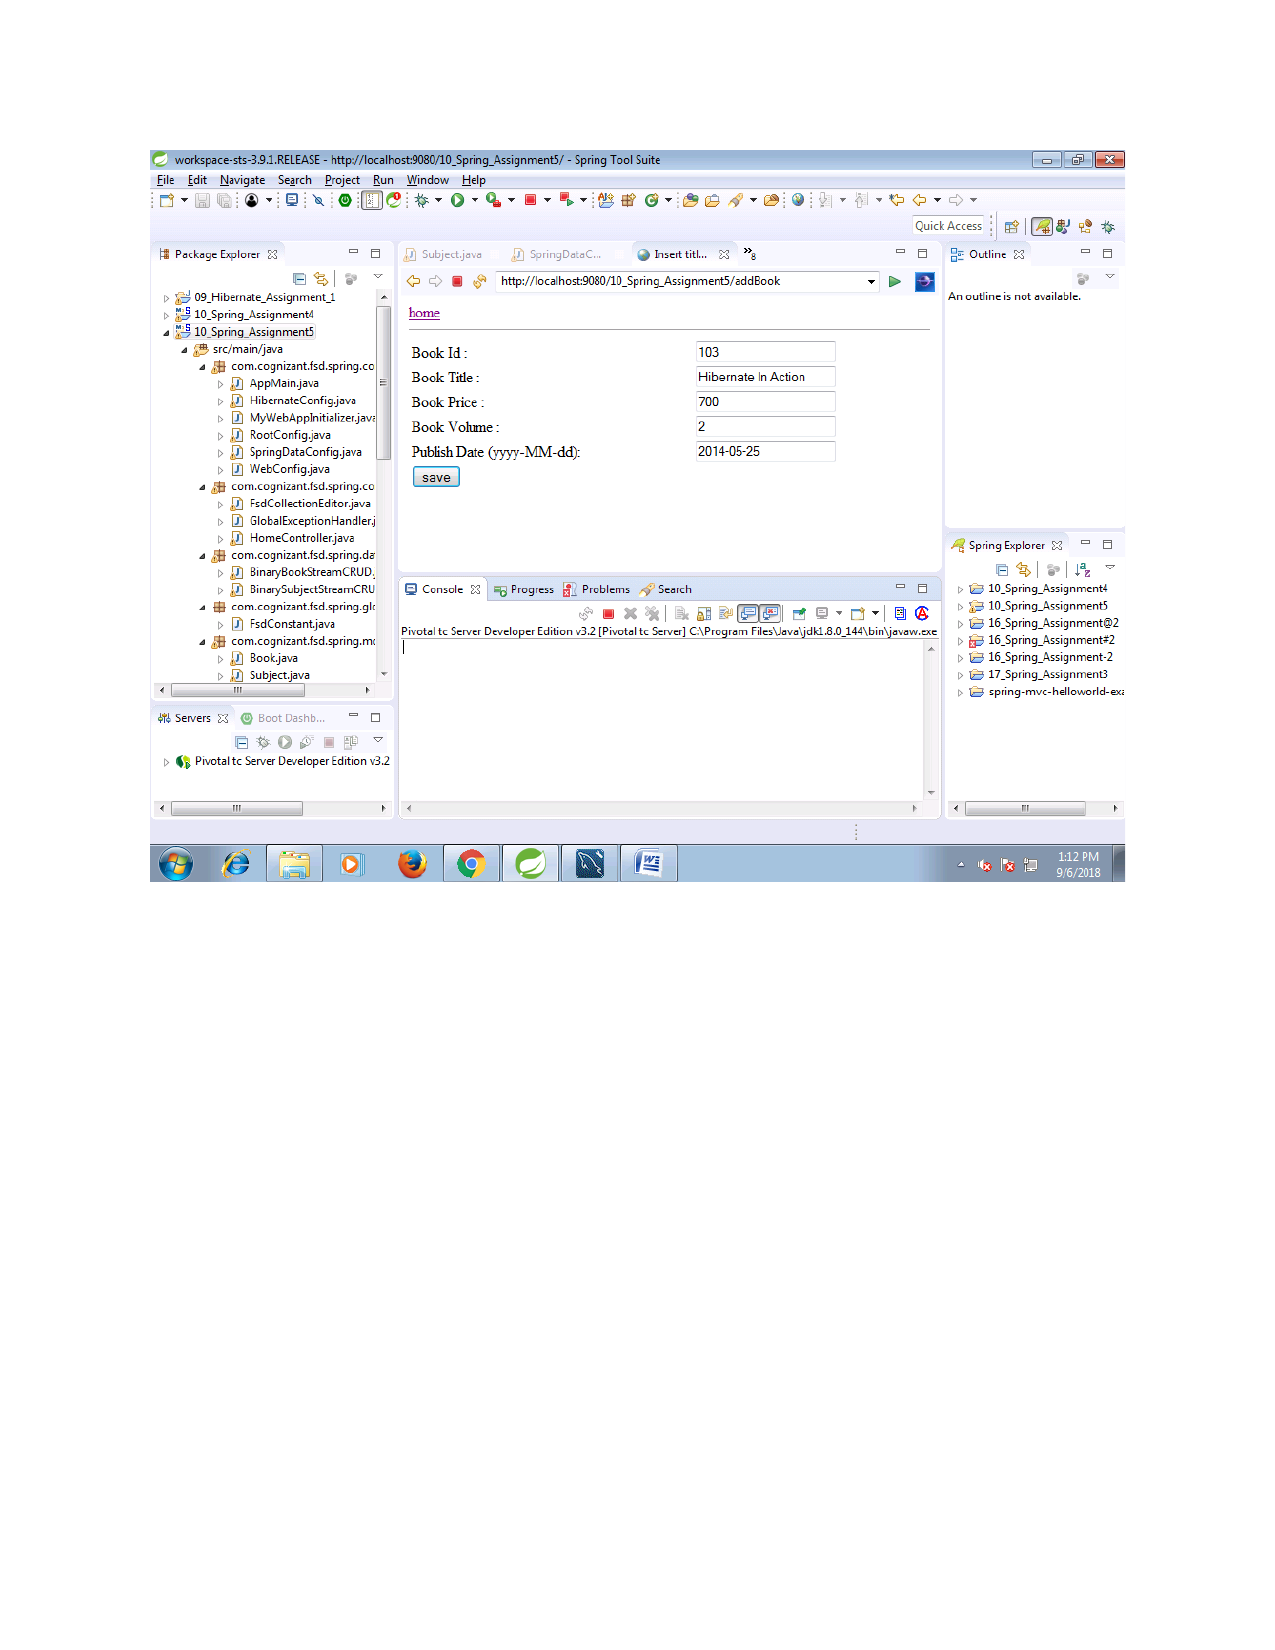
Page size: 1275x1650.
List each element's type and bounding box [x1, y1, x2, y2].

picture [150, 150, 1125, 882]
